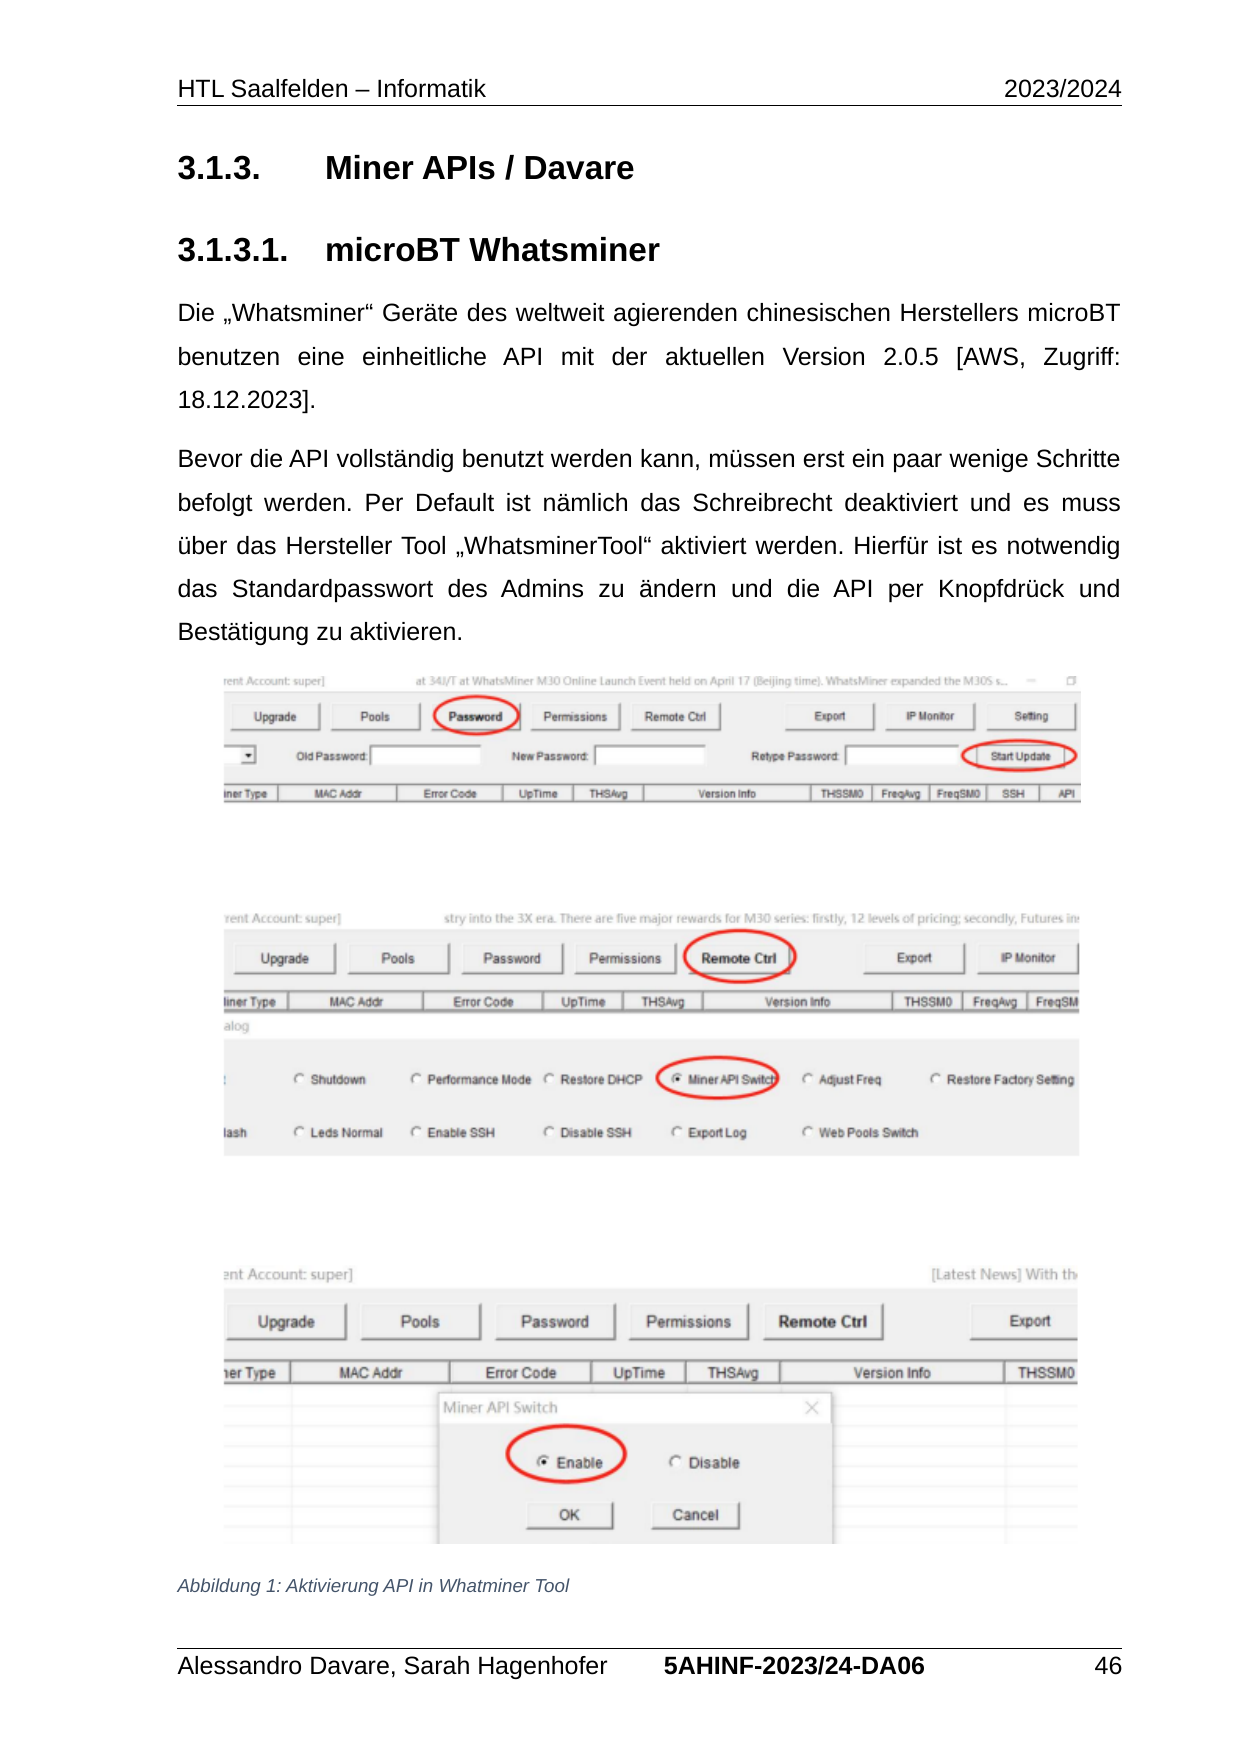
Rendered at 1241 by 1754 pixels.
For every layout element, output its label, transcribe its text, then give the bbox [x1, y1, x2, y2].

subtitle Miner APIs / Davare [177, 148, 1122, 186]
text Abbildung 1: Aktivierung API in Whatminer Tool [177, 1575, 1122, 1596]
picture [218, 676, 1081, 1544]
text Die „Whatsminer“ Geräte des weltweit agierenden chinesischen Herstellers microBT benutzen eine einheitliche API mit der aktuellen Version 2.0.5 [AWS, Zugriff: 18.12.2023]. [177, 298, 1122, 413]
subtitle microBT Whatsminer [177, 230, 1122, 269]
text Bevor die API vollständig benutzt werden kann, müssen erst ein paar wenige Schritte befolgt werden. Per Default ist nämlich das Schreibrecht deaktiviert und es muss über das Hersteller Tool „WhatsminerTool“ aktiviert werden. Hierfür ist es notwendig das Standardpasswort des Admins zu ändern und die API per Knopfdrück und Bestätigung zu aktivieren. [177, 444, 1122, 646]
